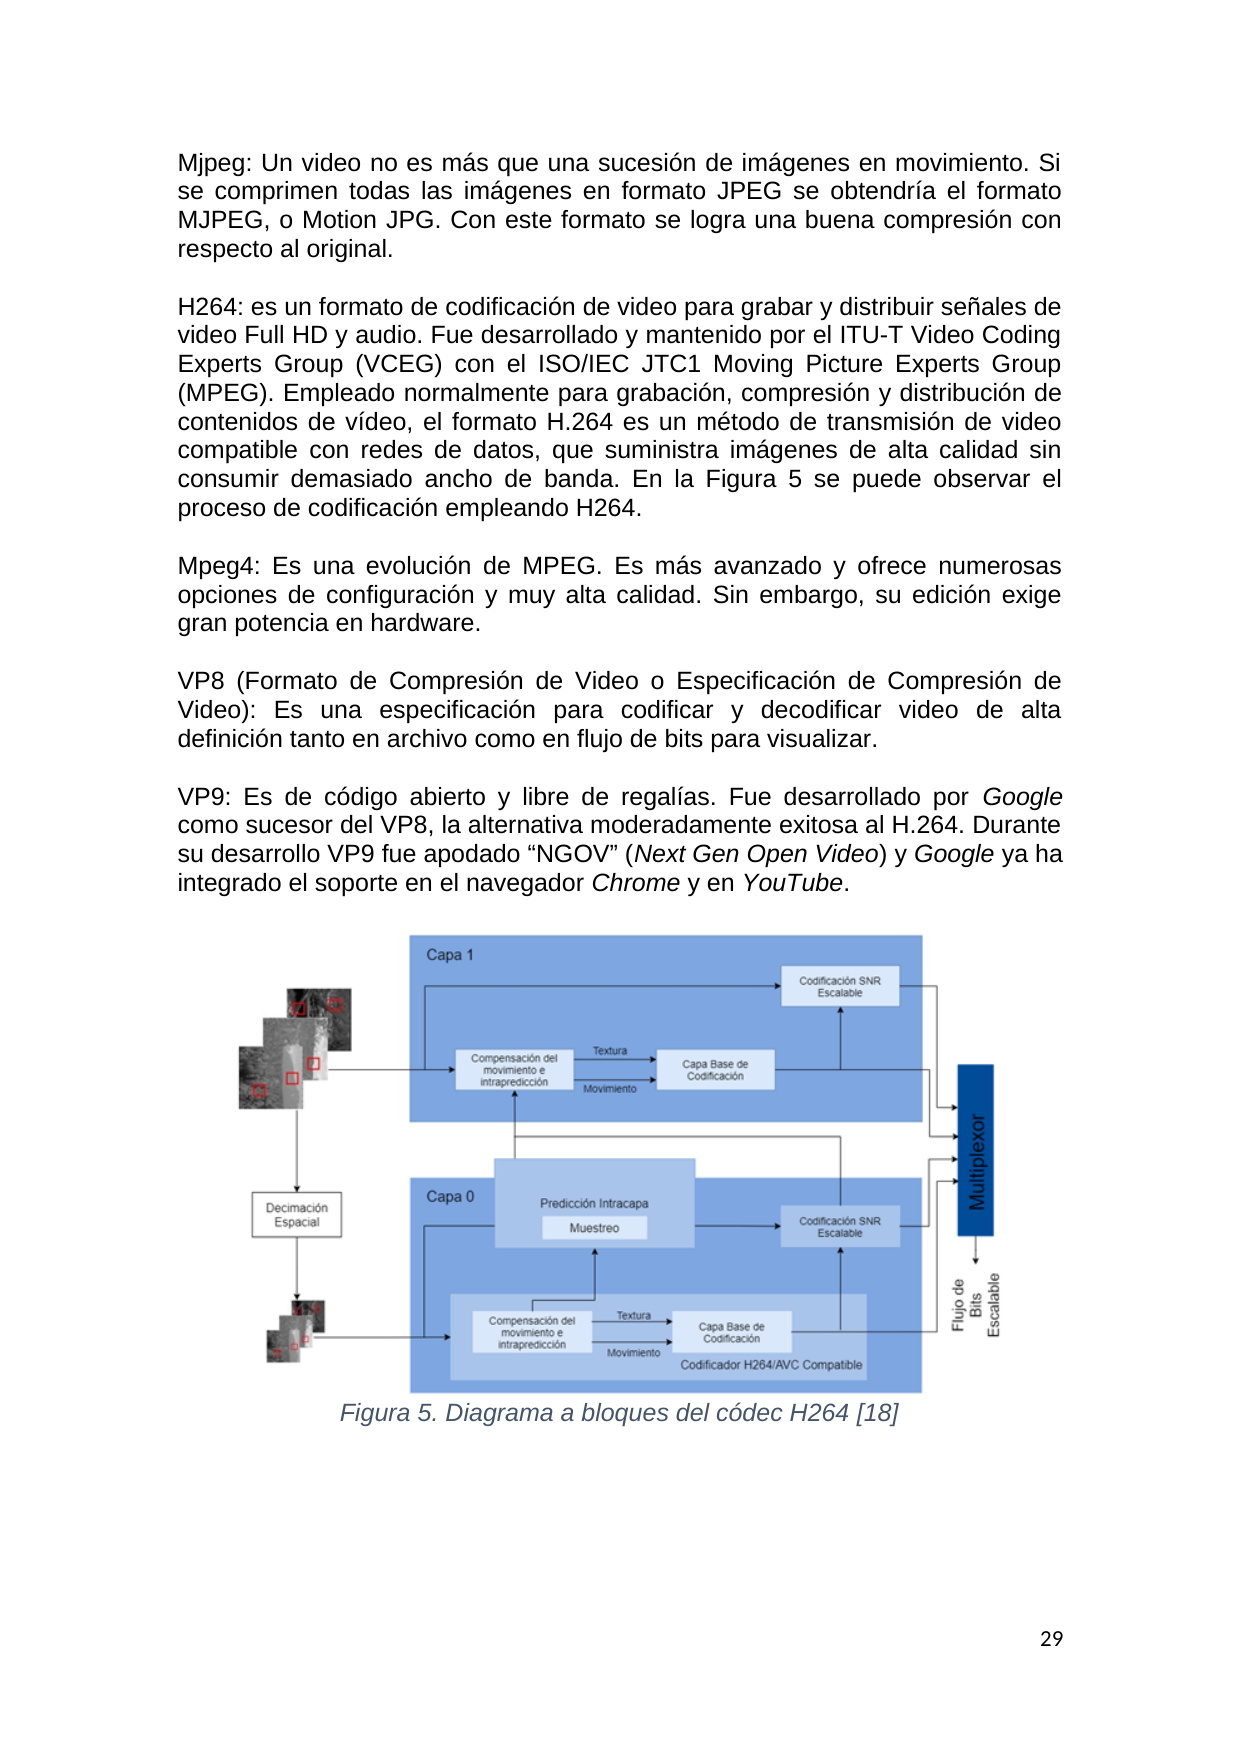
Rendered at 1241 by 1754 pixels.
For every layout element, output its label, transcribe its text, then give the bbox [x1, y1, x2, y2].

text Figura 5. Diagrama a bloques del códec H264 [177, 1398, 1063, 1427]
text Mpeg4: Es una evolución de MPEG. Es más avanzado y ofrece numerosas opciones de configuración y muy alta calidad. Sin embargo, su edición exige gran potencia en hardware. [177, 551, 1063, 637]
text Mjpeg: Un video no es más que una sucesión de imágenes en movimiento. Si se comprimen todas las imágenes en formato JPEG se obtendría el formato MJPEG, o Motion JPG. Con este formato se logra una buena compresión con respecto al original. [177, 148, 1063, 263]
text VP9: Es de código abierto y libre de regalías. Fue desarrollado por Google como sucesor del VP8, la alternativa moderadamente exitosa al H.264. Durante su desarrollo VP9 fue apodado “NGOV” (Next Gen Open Video) y Google ya ha integrado el soporte en el navegador Chrome y en YouTube. [177, 782, 1063, 897]
text VP8 (Formato de Compresión de Video o Especificación de Compresión de Video): Es una especificación para codificar y decodificar video de alta definición tanto en archivo como en flujo de bits para visualizar. [177, 666, 1063, 753]
picture [233, 926, 1008, 1399]
text H264: es un formato de codificación de video para grabar y distribuir señales de video Full HD y audio. Fue desarrollado y mantenido por el ITU-T Video Coding Experts Group (VCEG) con el ISO/IEC JTC1 Moving Picture Experts Group (MPEG). Empleado normalmente para grabación, compresión y distribución de contenidos de vídeo, el formato H.264 es un método de transmisión de video compatible con redes de datos, que suministra imágenes de alta calidad sin consumir demasiado ancho de banda. En la Figura 5 se puede observar el proceso de codificación empleando H264. [177, 292, 1063, 522]
